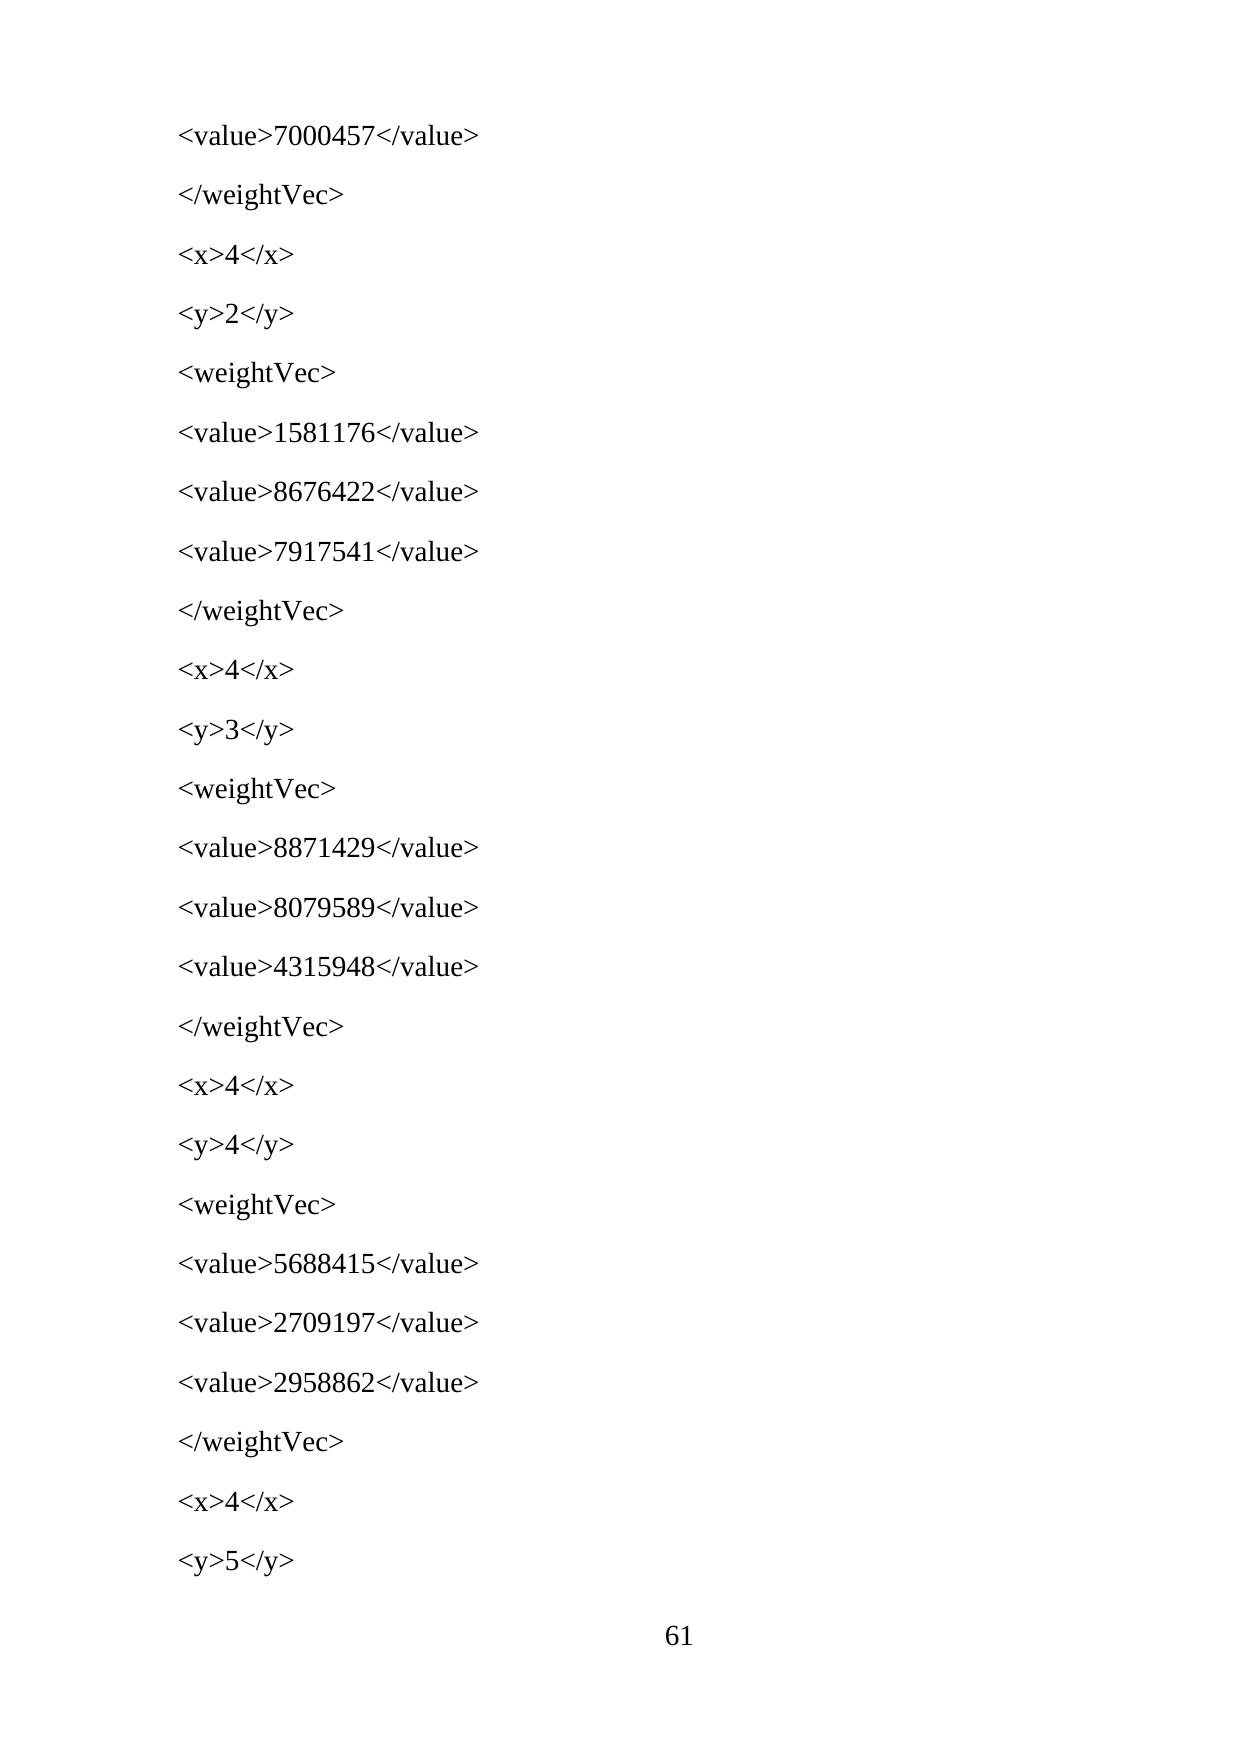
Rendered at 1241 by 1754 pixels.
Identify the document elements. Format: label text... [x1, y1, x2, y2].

text <value>7000457</value> [177, 118, 1181, 152]
text <x>4</x> [177, 237, 1181, 270]
text <x>4</x> [177, 1484, 1181, 1517]
text <value>5688415</value> [177, 1246, 1181, 1280]
text <value>2958862</value> [177, 1365, 1181, 1398]
text </weightVec> [177, 177, 1181, 211]
text <value>8079589</value> [177, 890, 1181, 923]
text <weightVec> [177, 356, 1181, 389]
text </weightVec> [177, 1424, 1181, 1458]
text <value>8871429</value> [177, 831, 1181, 864]
text <y>2</y> [177, 296, 1181, 330]
text </weightVec> [177, 593, 1181, 627]
text <value>1581176</value> [177, 415, 1181, 448]
text <value>8676422</value> [177, 474, 1181, 508]
text <y>3</y> [177, 712, 1181, 745]
text <value>4315948</value> [177, 949, 1181, 983]
text <x>4</x> [177, 652, 1181, 686]
text <y>4</y> [177, 1127, 1181, 1161]
text <value>2709197</value> [177, 1306, 1181, 1339]
text <weightVec> [177, 1187, 1181, 1220]
text <weightVec> [177, 771, 1181, 805]
text <x>4</x> [177, 1068, 1181, 1102]
text <y>5</y> [177, 1543, 1181, 1577]
text </weightVec> [177, 1009, 1181, 1042]
text <value>7917541</value> [177, 534, 1181, 567]
